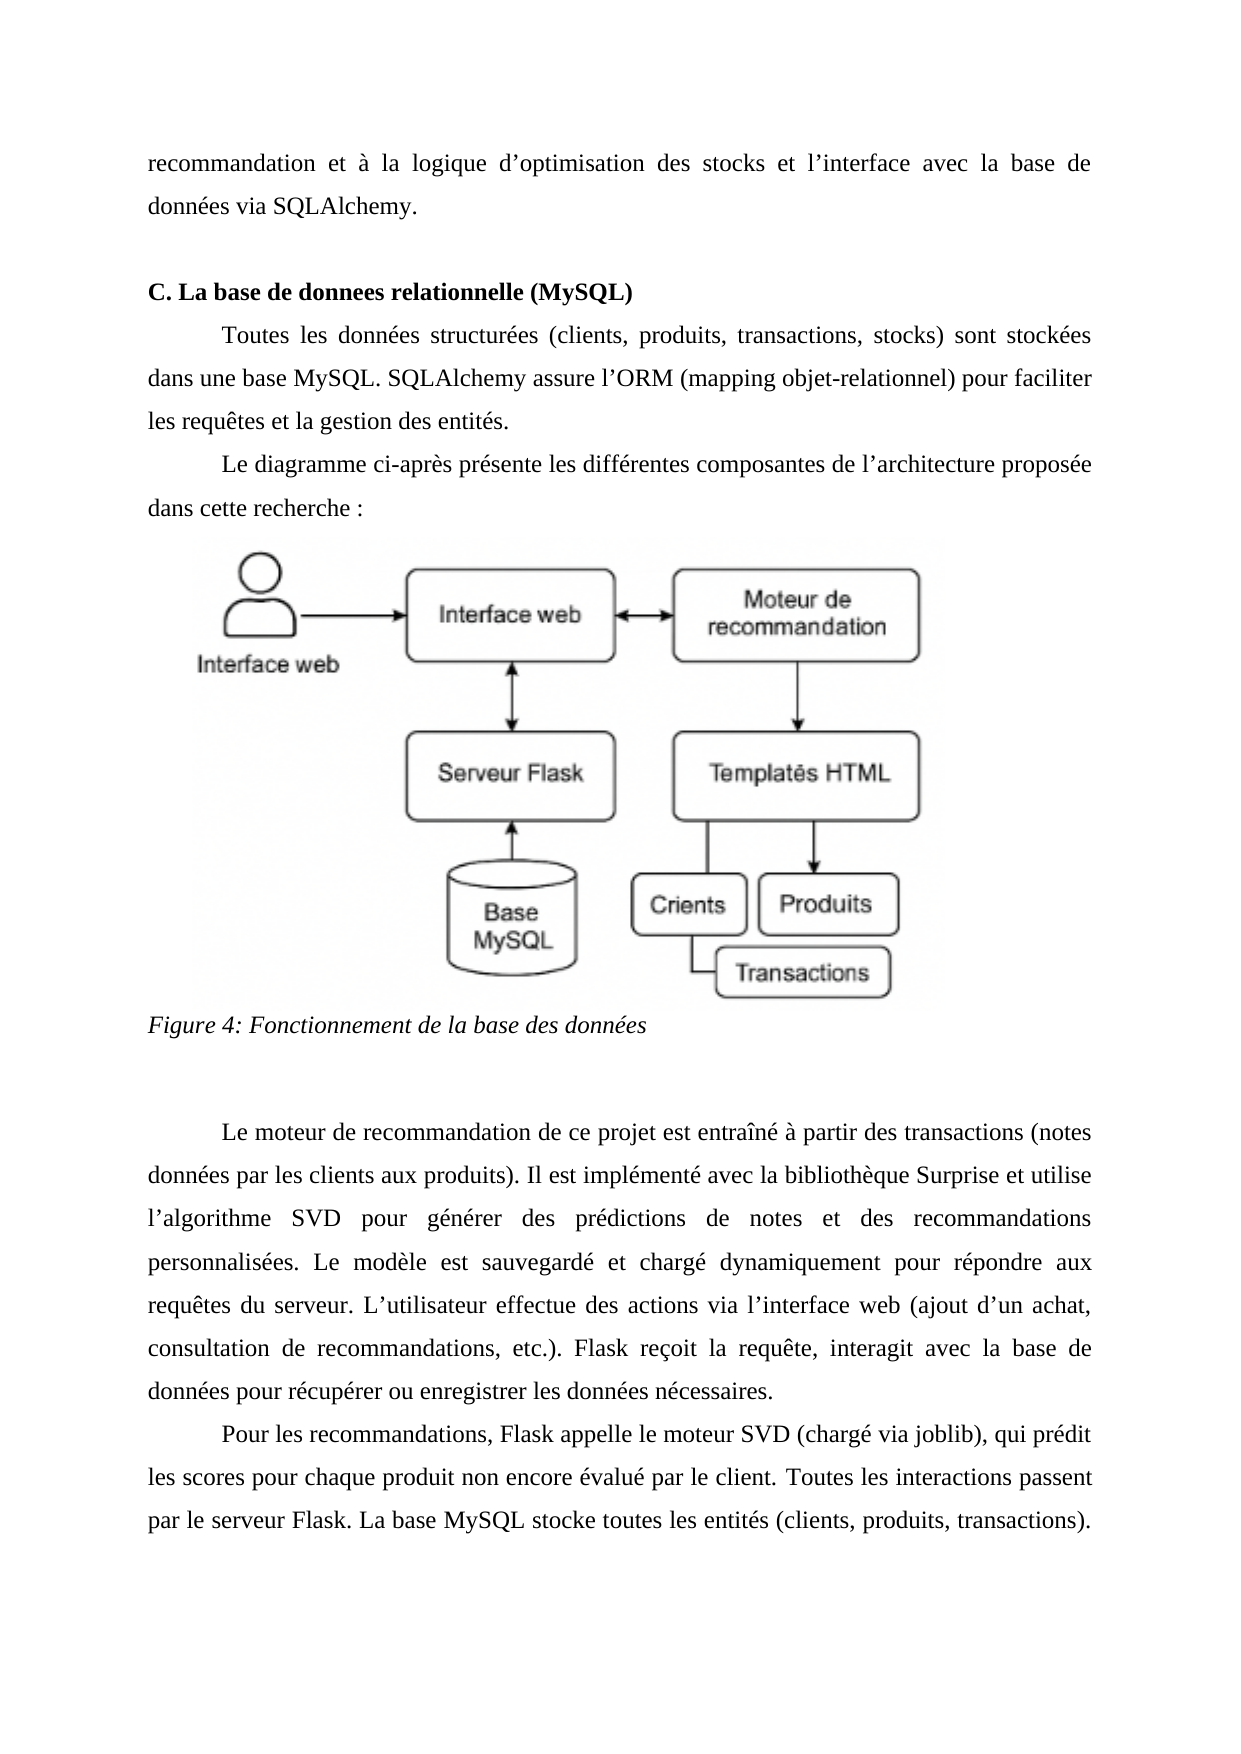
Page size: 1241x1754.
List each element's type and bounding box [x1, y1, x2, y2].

picture [192, 537, 975, 1011]
